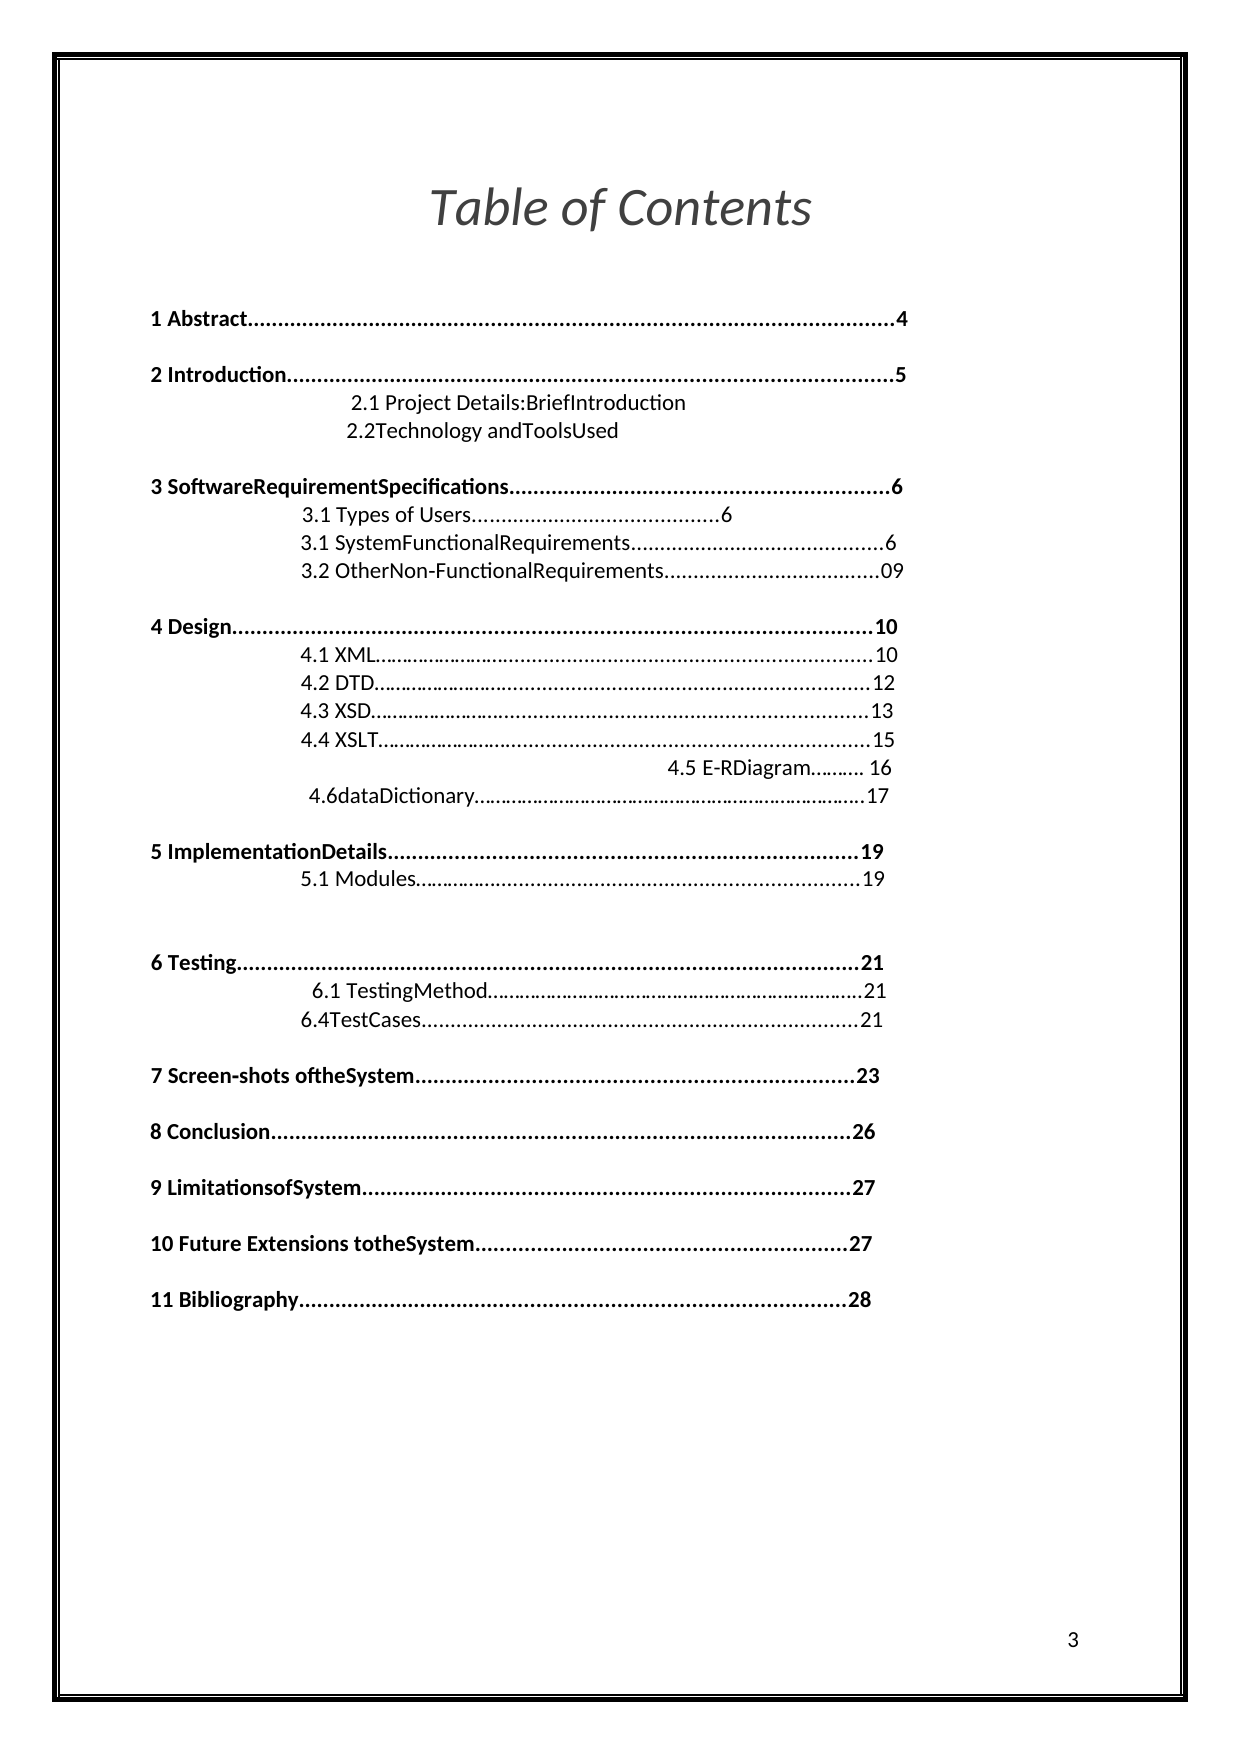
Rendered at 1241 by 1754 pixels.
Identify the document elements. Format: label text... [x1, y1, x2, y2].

text Table of Contents [155, 172, 1086, 239]
